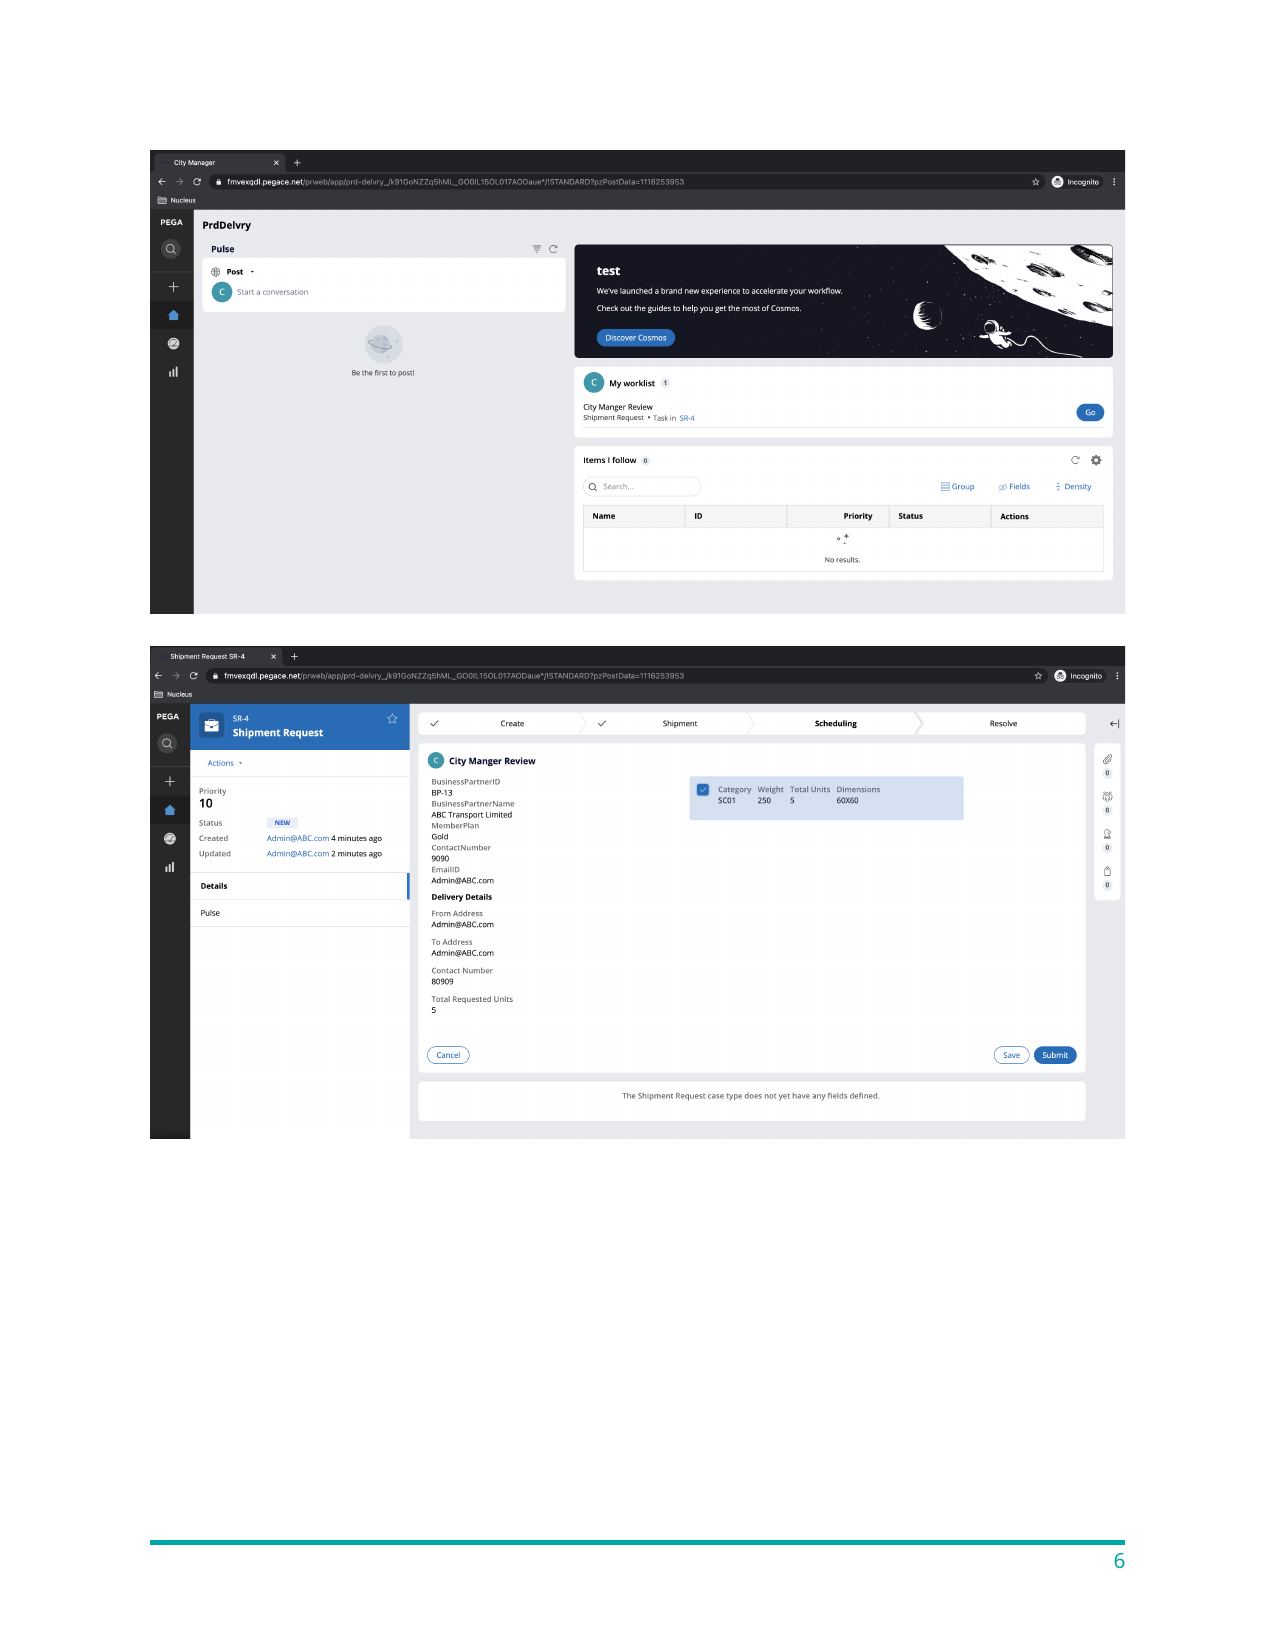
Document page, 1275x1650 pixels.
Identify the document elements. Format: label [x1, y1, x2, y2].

picture [150, 150, 1125, 614]
picture [150, 646, 1125, 1139]
